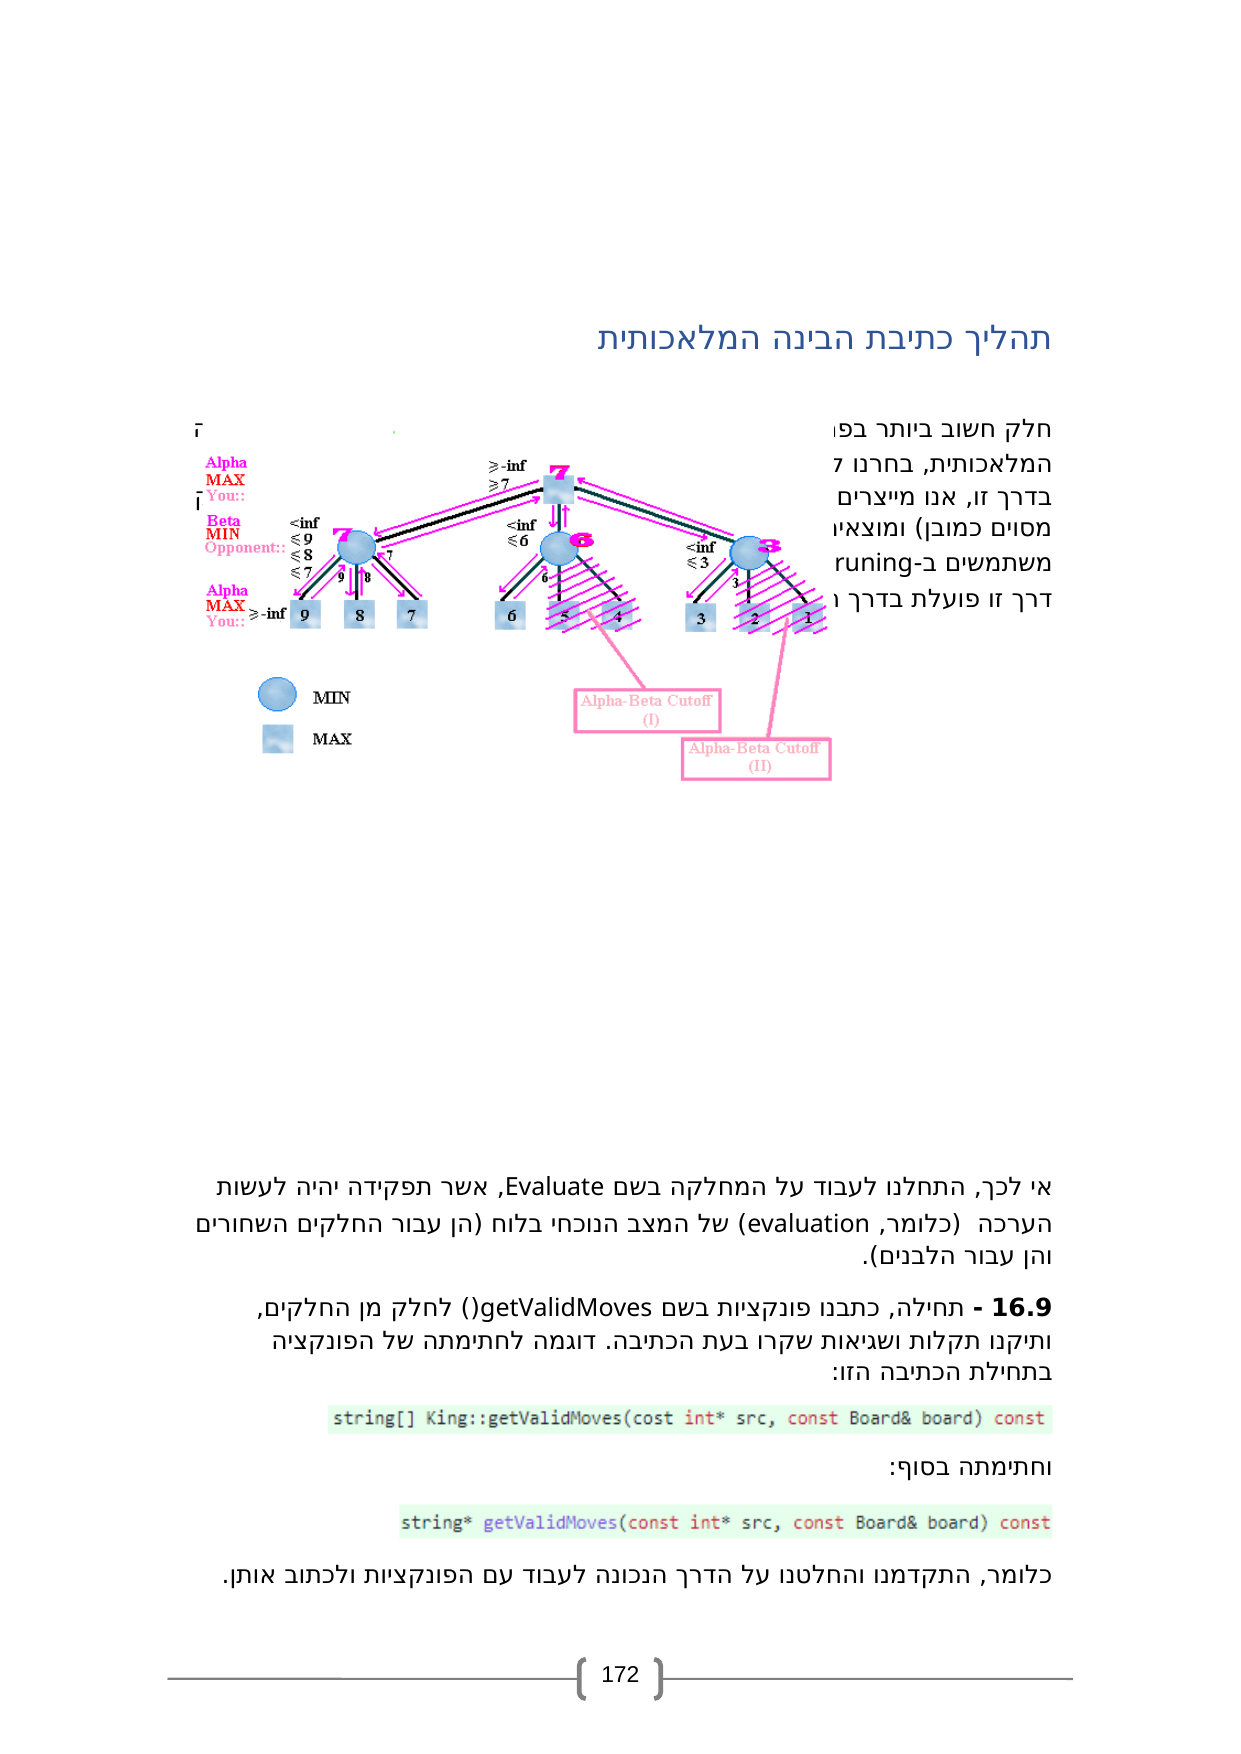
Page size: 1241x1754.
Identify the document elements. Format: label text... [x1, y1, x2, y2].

picture [327, 1405, 1053, 1434]
text וחתימתה בסוף: [187, 1453, 1053, 1482]
text חלק חשוב ביותר בפרויקט שלנו הוא חלק הבינה המלאכותית. כדי לייצר את הבינה המלאכותית, בחרנו להשתמש בדרך בשם Minimax with Alpha-Beta pruning. בדרך זו, אנו מייצרים עץ משחק, בו אנו עושים הערכה של כל מצב אפשרי (בעומק מסוים כמובן) ומוצאים את המצב האופטימלי עבור המחשב. נוסף על כך, אנו משתמשים ב-Alpha-Beta pruning בשביל להפוך את האלגוריתם למהיר יותר. דרך זו פועלת בדרך הבאה (אשר נלקחה מההסבר שלנו על AI): [187, 414, 1053, 615]
text כלומר, התקדמנו והחלטנו על הדרך הנכונה לעבוד עם הפונקציות ולכתוב אותן. [187, 1560, 1053, 1589]
text אי לכך, התחלנו לעבוד על המחלקה בשם Evaluate, אשר תפקידה יהיה לעשות הערכה (כלומר, evaluation) של המצב הנוכחי בלוח (הן עבור החלקים השחורים והן עבור הלבנים). [187, 1169, 1053, 1271]
picture [399, 1500, 1053, 1542]
picture [202, 418, 834, 782]
text 16.9 - תחילה, כתבנו פונקציות בשם getValidMoves() לחלק מן החלקים, ותיקנו תקלות ושגיאות שקרו בעת הכתיבה. דוגמה לחתימתה של הפונקציה בתחילת הכתיבה הזו: [187, 1290, 1053, 1387]
text תהליך כתיבת הבינה המלאכותית [187, 319, 1053, 357]
